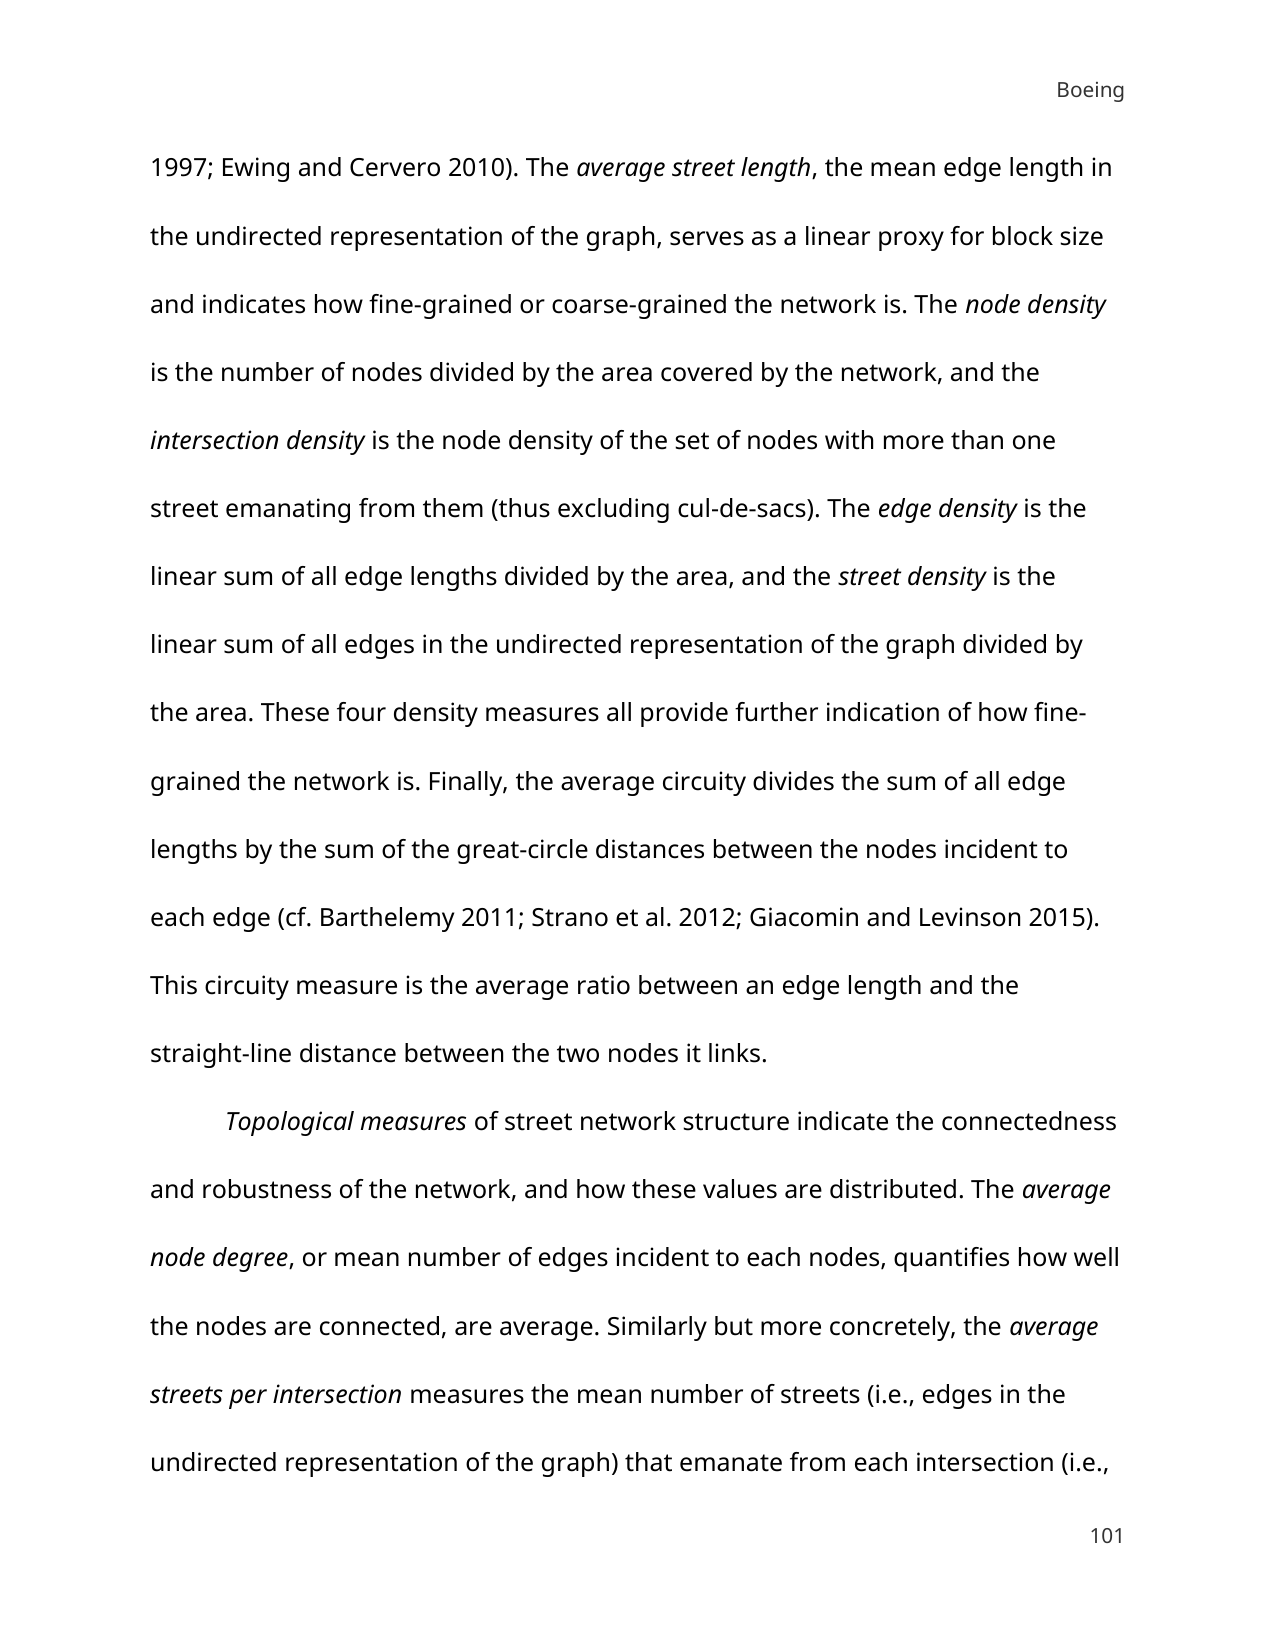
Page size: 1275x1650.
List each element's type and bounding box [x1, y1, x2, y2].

text [150, 150, 1125, 1070]
text [150, 1104, 1125, 1478]
